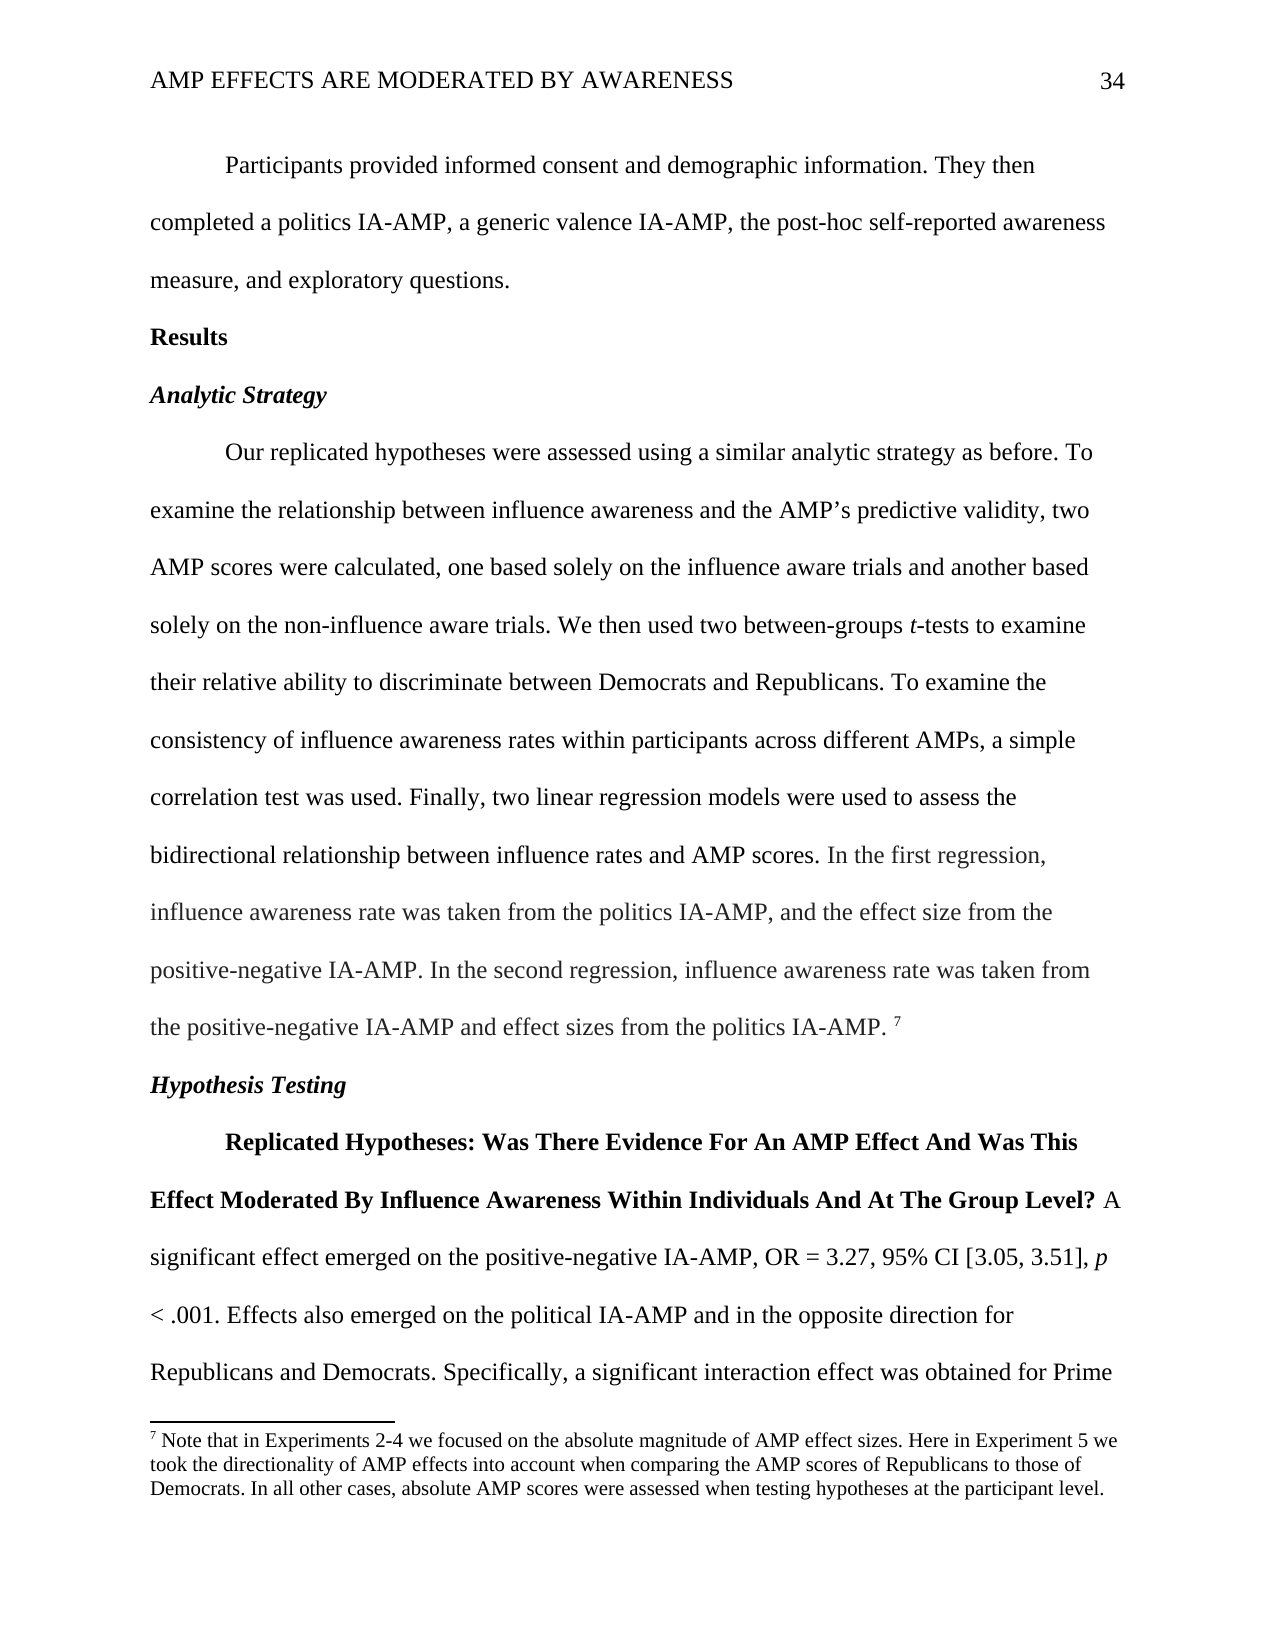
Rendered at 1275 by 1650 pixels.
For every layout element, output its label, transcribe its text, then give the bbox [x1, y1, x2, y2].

text Our replicated hypotheses were assessed using a similar analytic strategy as before. To examine the relationship between influence awareness and the AMP’s predictive validity, two AMP scores were calculated, one based solely on the influence aware trials and another based solely on the non-influence aware trials. We then used two between-groups t-tests to examine their relative ability to discriminate between Democrats and Republicans. To examine the consistency of influence awareness rates within participants across different AMPs, a simple correlation test was used. Finally, two linear regression models were used to assess the bidirectional relationship between influence rates and AMP scores. In the first regression, influence awareness rate was taken from the politics IA-AMP, and the effect size from the positive-negative IA-AMP. In the second regression, influence awareness rate was taken from the positive-negative IA-AMP and effect sizes from the politics IA-AMP. [150, 437, 1125, 1041]
subtitle Results [150, 322, 1125, 351]
subtitle Analytic Strategy [150, 380, 1125, 409]
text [150, 1127, 1125, 1386]
text Participants provided informed consent and demographic information. They then completed a politics IA-AMP, a generic valence IA-AMP, the post-hoc self-reported awareness measure, and exploratory questions. [150, 150, 1125, 294]
subtitle Hypothesis Testing [150, 1070, 1125, 1099]
